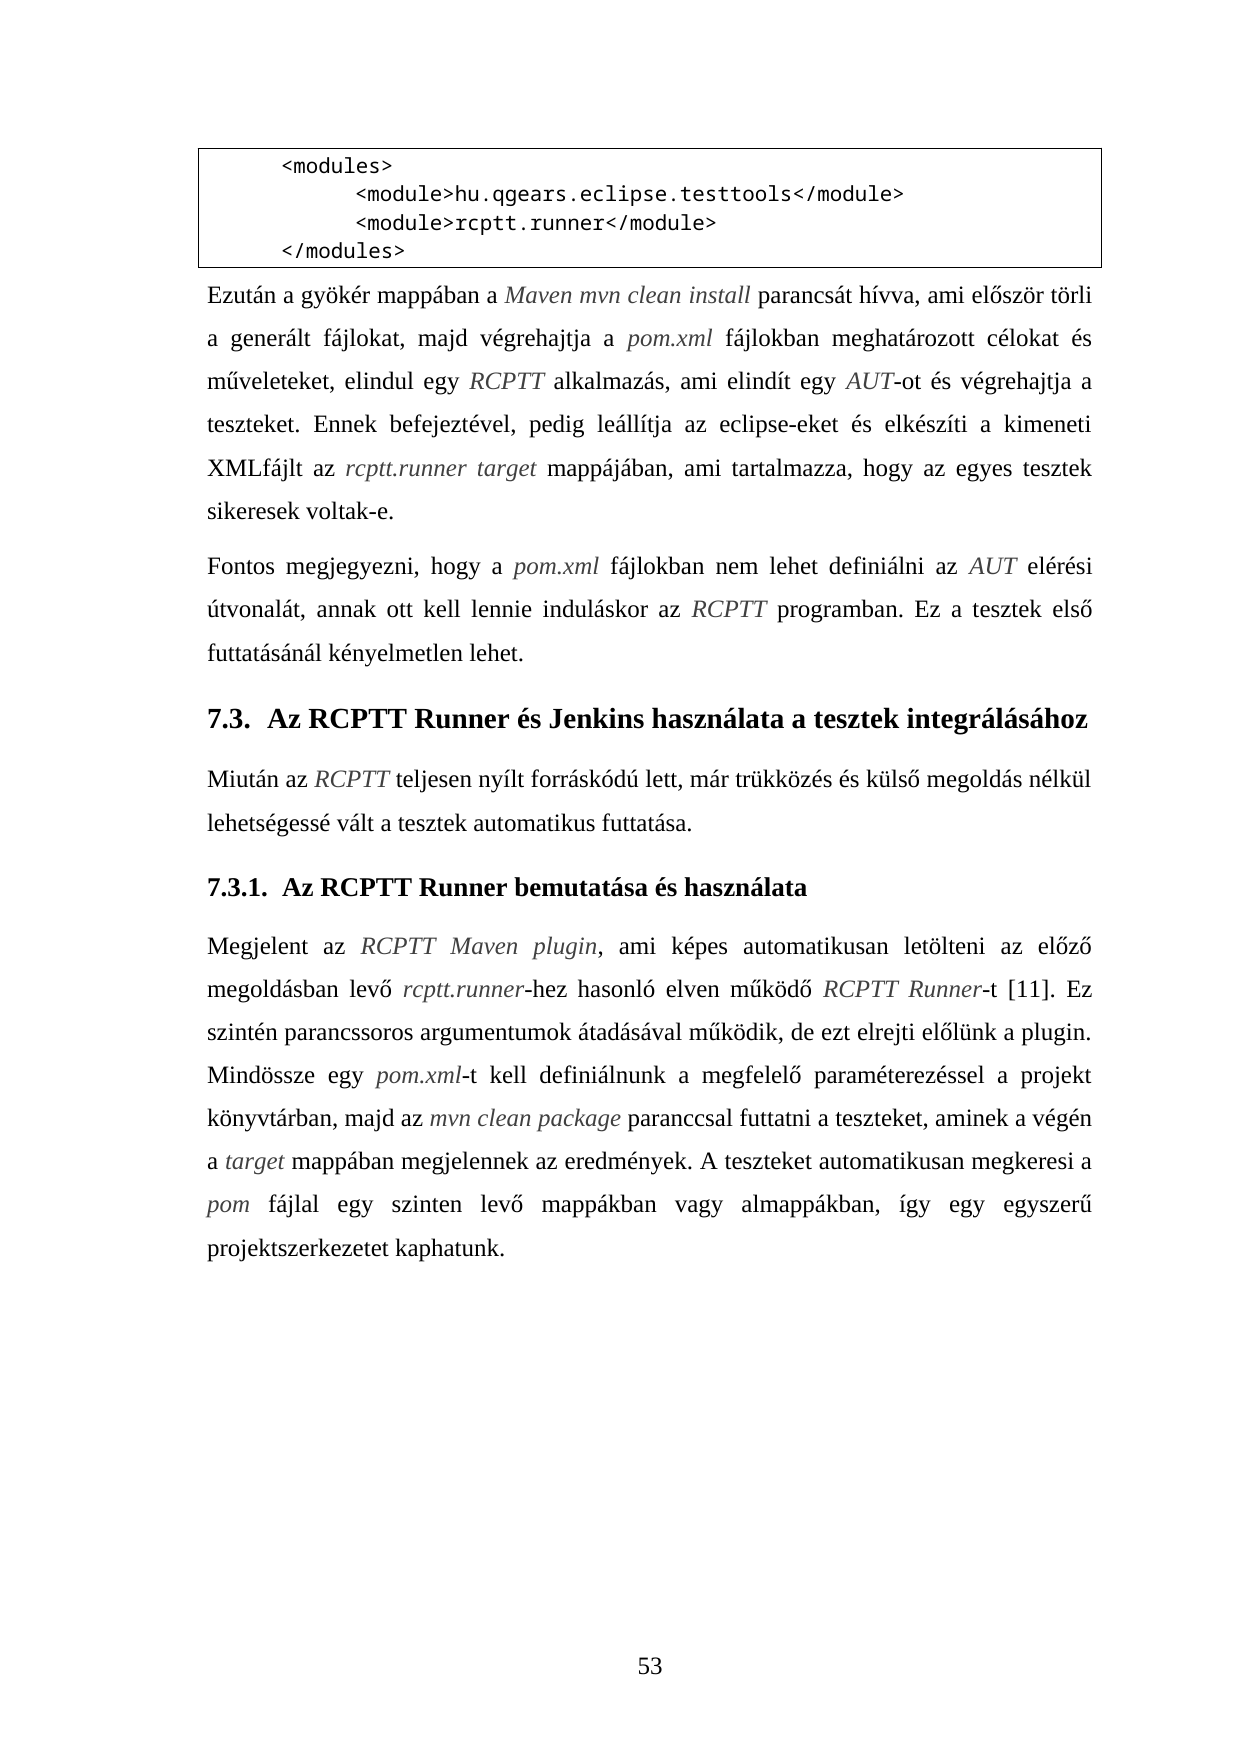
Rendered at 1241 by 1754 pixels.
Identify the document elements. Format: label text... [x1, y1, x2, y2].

text Miután az RCPTT teljesen nyílt forráskódú lett, már trükközés és külső megoldás nélkül lehetségessé vált a tesztek automatikus futtatása. [207, 764, 1092, 836]
subtitle Az RCPTT Runner bemutatása és használata [207, 872, 1092, 903]
text </modules> [199, 233, 1101, 267]
text Fontos megjegyezni, hogy a pom.xml fájlokban nem lehet definiálni az AUT elérési útvonalát, annak ott kell lennie induláskor az RCPTT programban. Ez a tesztek első futtatásánál kényelmetlen lehet. [207, 551, 1092, 666]
text <modules> [199, 149, 1101, 179]
text <module>rcptt.runner</module> [207, 208, 1092, 233]
text Ezután a gyökér mappában a Maven mvn clean install parancsát hívva, ami először törli a generált fájlokat, majd végrehajtja a pom.xml fájlokban meghatározott célokat és műveleteket, elindul egy RCPTT alkalmazás, ami elindít egy AUT-ot és végrehajtja a teszteket. Ennek befejeztével, pedig leállítja az eclipse-eket és elkészíti a kimeneti XMLfájlt az rcptt.runner target mappájában, ami tartalmazza, hogy az egyes tesztek sikeresek voltak-e. [207, 280, 1092, 524]
subtitle Az RCPTT Runner és Jenkins használata a tesztek integrálásához [207, 702, 1092, 735]
text Megjelent az RCPTT Maven plugin, ami képes automatikusan letölteni az előző megoldásban levő rcptt.runner-hez hasonló elven működő RCPTT Runner-t [11]. Ez szintén parancssoros argumentumok átadásával működik, de ezt elrejti előlünk a plugin. Mindössze egy pom.xml-t kell definiálnunk a megfelelő paraméterezéssel a projekt könyvtárban, majd az mvn clean package paranccsal futtatni a teszteket, aminek a végén a target mappában megjelennek az eredmények. A teszteket automatikusan megkeresi a pom fájlal egy szinten levő mappákban vagy almappákban, így egy egyszerű projektszerkezetet kaphatunk. [207, 931, 1092, 1261]
text <module>hu.qgears.eclipse.testtools</module> [207, 179, 1092, 208]
